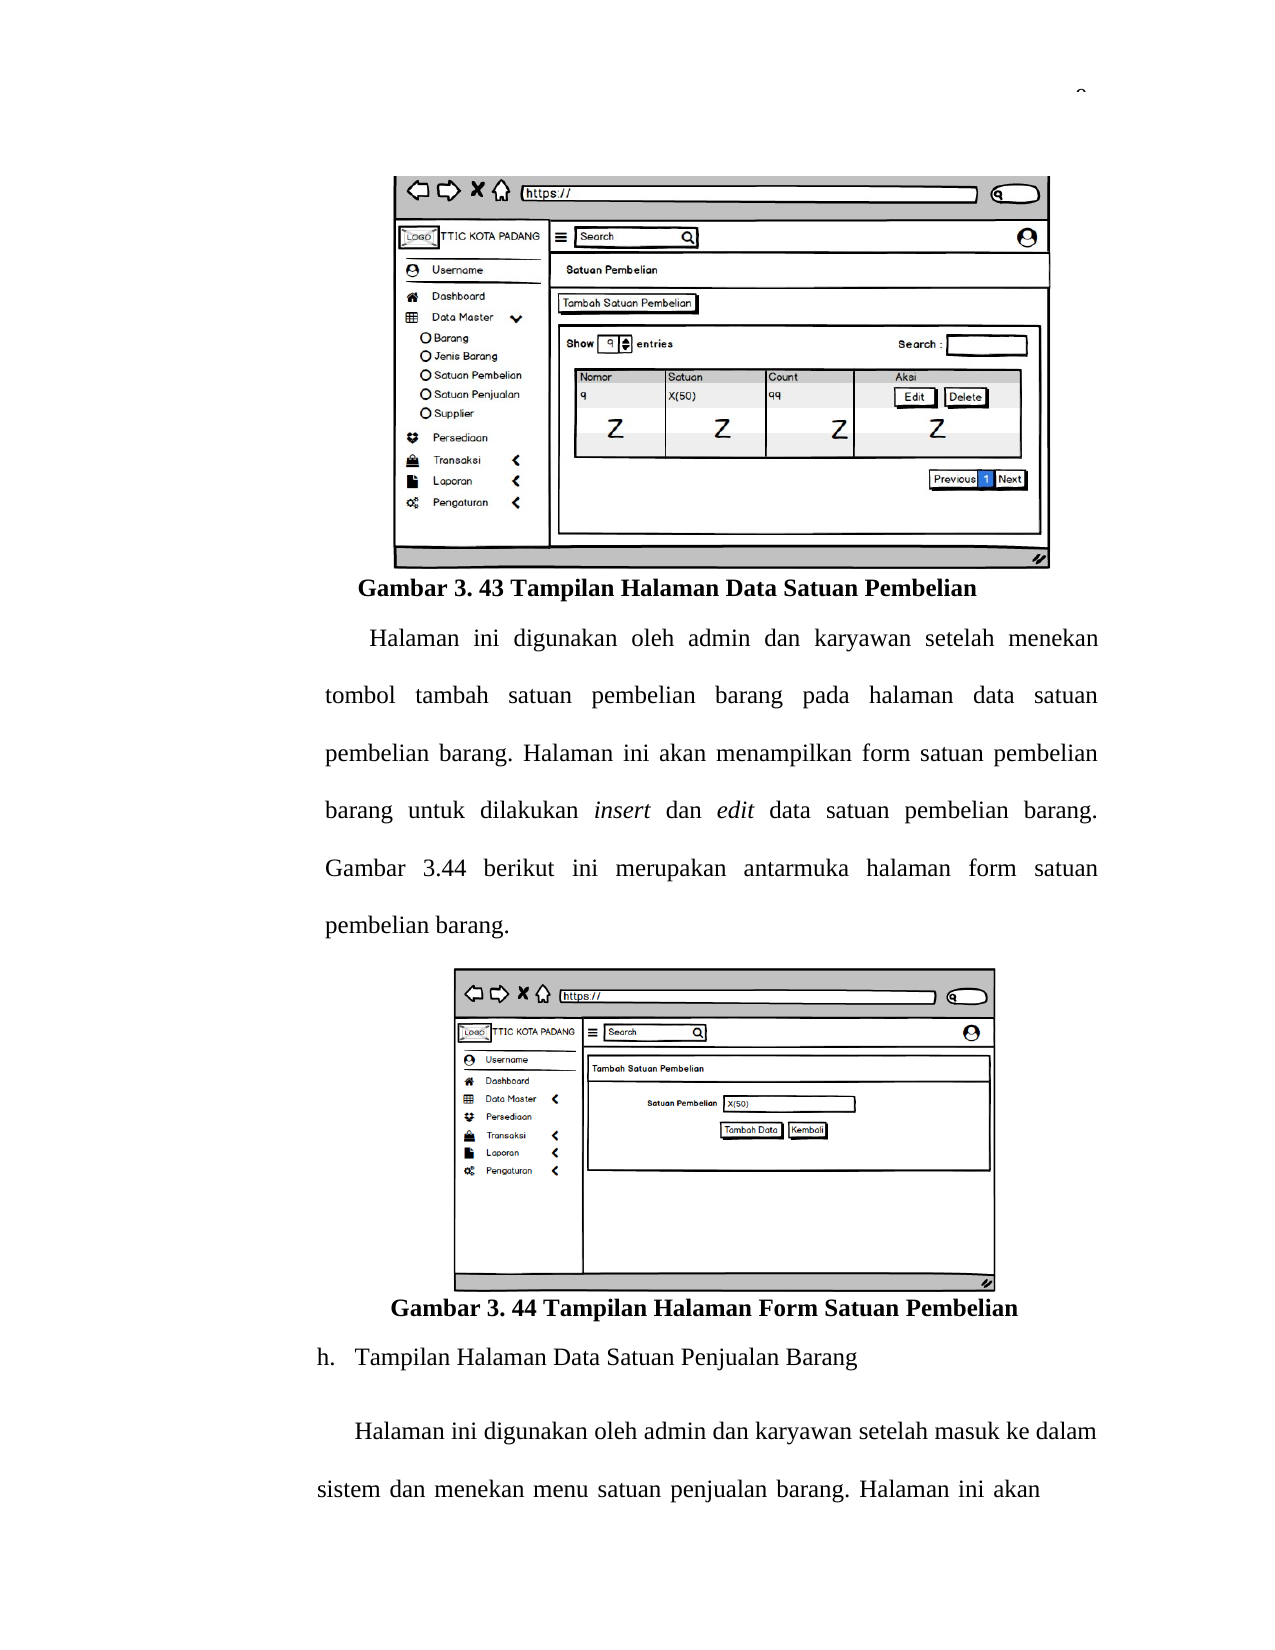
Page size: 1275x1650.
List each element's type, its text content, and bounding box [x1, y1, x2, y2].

picture [453, 968, 996, 1292]
list Tampilan Halaman Data Satuan Penjualan Barang [317, 1342, 1198, 1371]
picture [393, 176, 1051, 569]
text Halaman ini digunakan oleh admin dan karyawan setelah masuk ke dalam sistem dan menekan menu satuan penjualan barang. Halaman ini akan [317, 1416, 1099, 1503]
text Halaman ini digunakan oleh admin dan karyawan setelah menekan tombol tambah satuan pembelian barang pada halaman data satuan pembelian barang. Halaman ini akan menampilkan form satuan pembelian barang untuk dilakukan insert dan edit data satuan pembelian barang. Gambar 3.44 berikut ini merupakan antarmuka halaman form satuan pembelian barang. [325, 623, 1098, 939]
subtitle Gambar 3. 43 Tampilan Halaman Data Satuan Pembelian [357, 573, 1198, 602]
subtitle Gambar 3. 44 Tampilan Halaman Form Satuan Pembelian [309, 1293, 1099, 1322]
